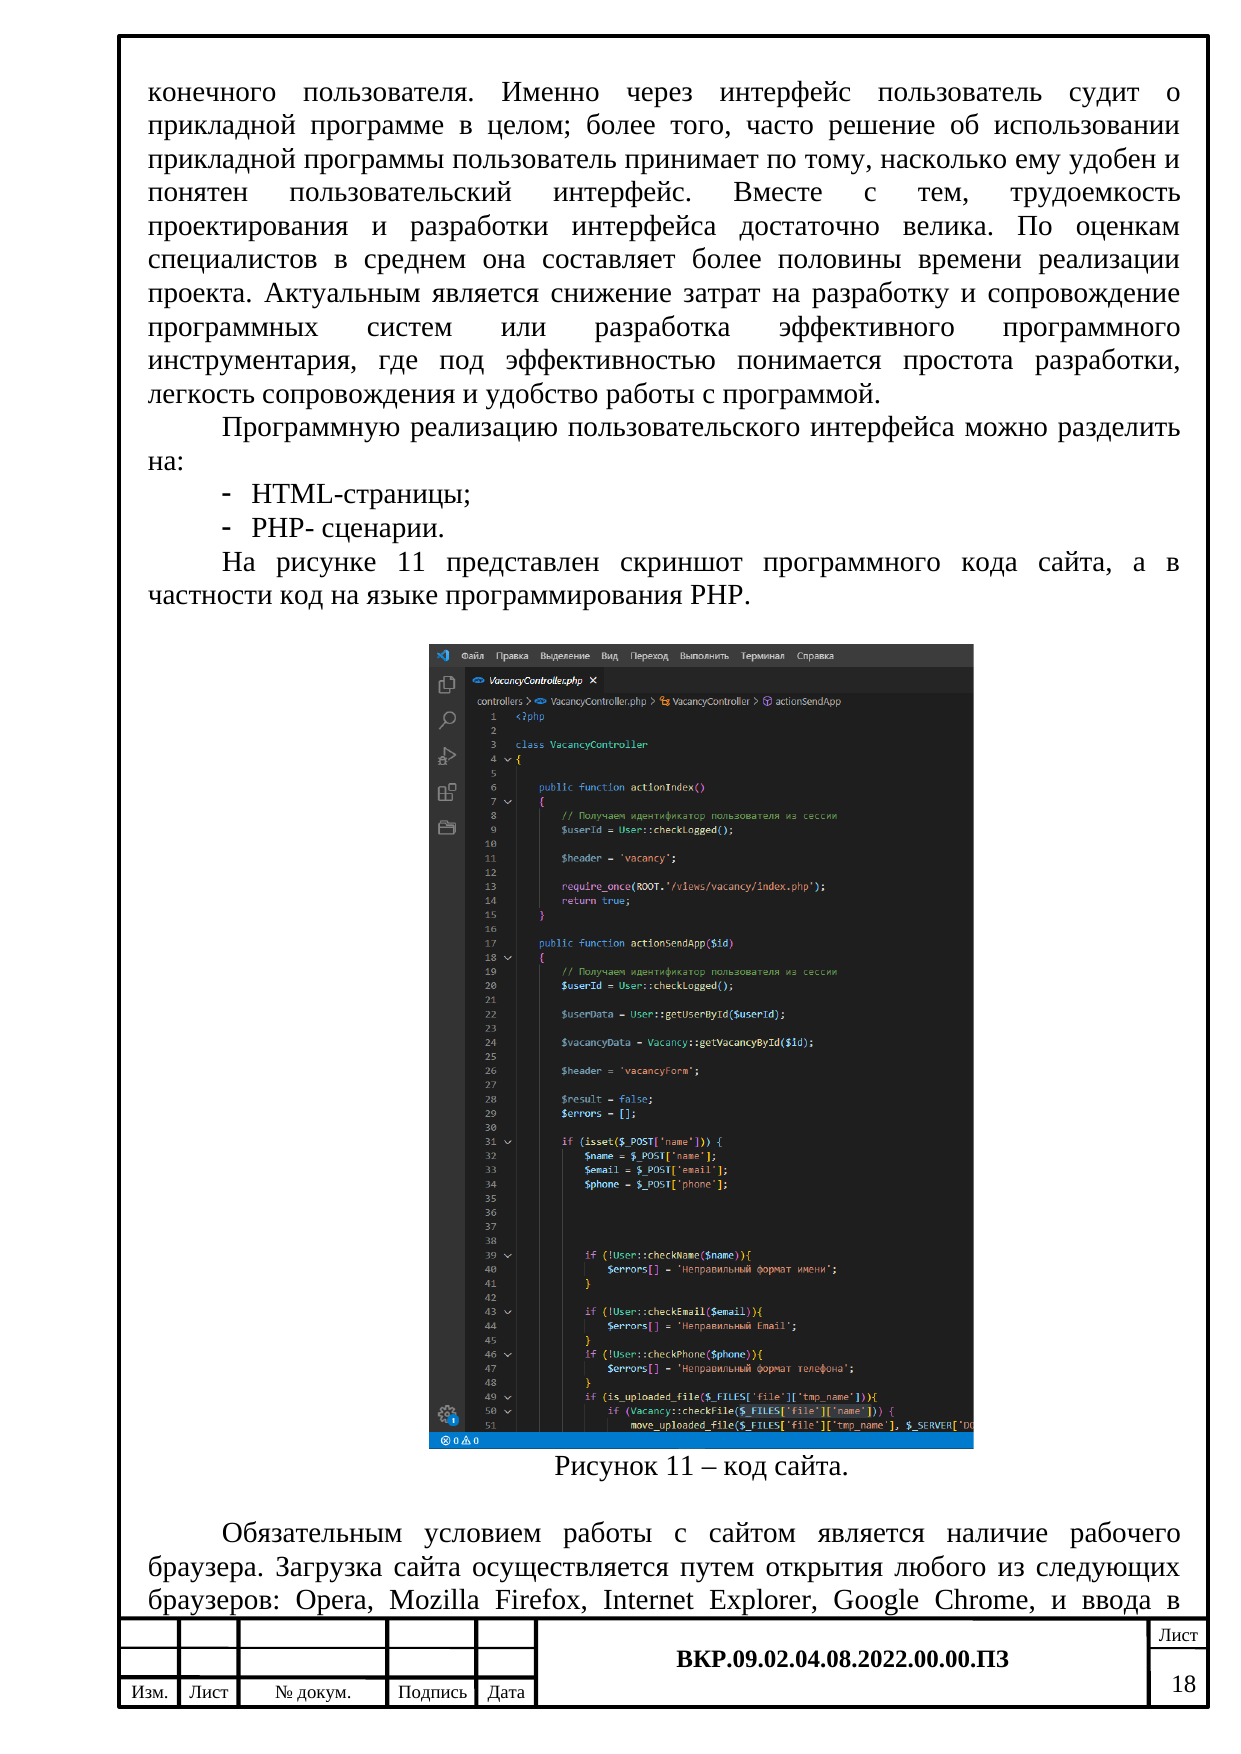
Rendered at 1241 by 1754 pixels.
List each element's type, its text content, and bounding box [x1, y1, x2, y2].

list PHP- сценарии. [148, 510, 1181, 544]
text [148, 1515, 1181, 1616]
text Рисунок 11 – код сайта. [148, 1448, 1181, 1482]
list HTML-страницы; [148, 476, 1181, 510]
text Программную реализацию пользовательского интерфейса можно разделить на: [148, 409, 1181, 476]
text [148, 74, 1181, 409]
picture [429, 644, 974, 1449]
text На рисунке 11 представлен скриншот программного кода сайта, а в частности код на языке программирования PHP. [148, 544, 1181, 611]
